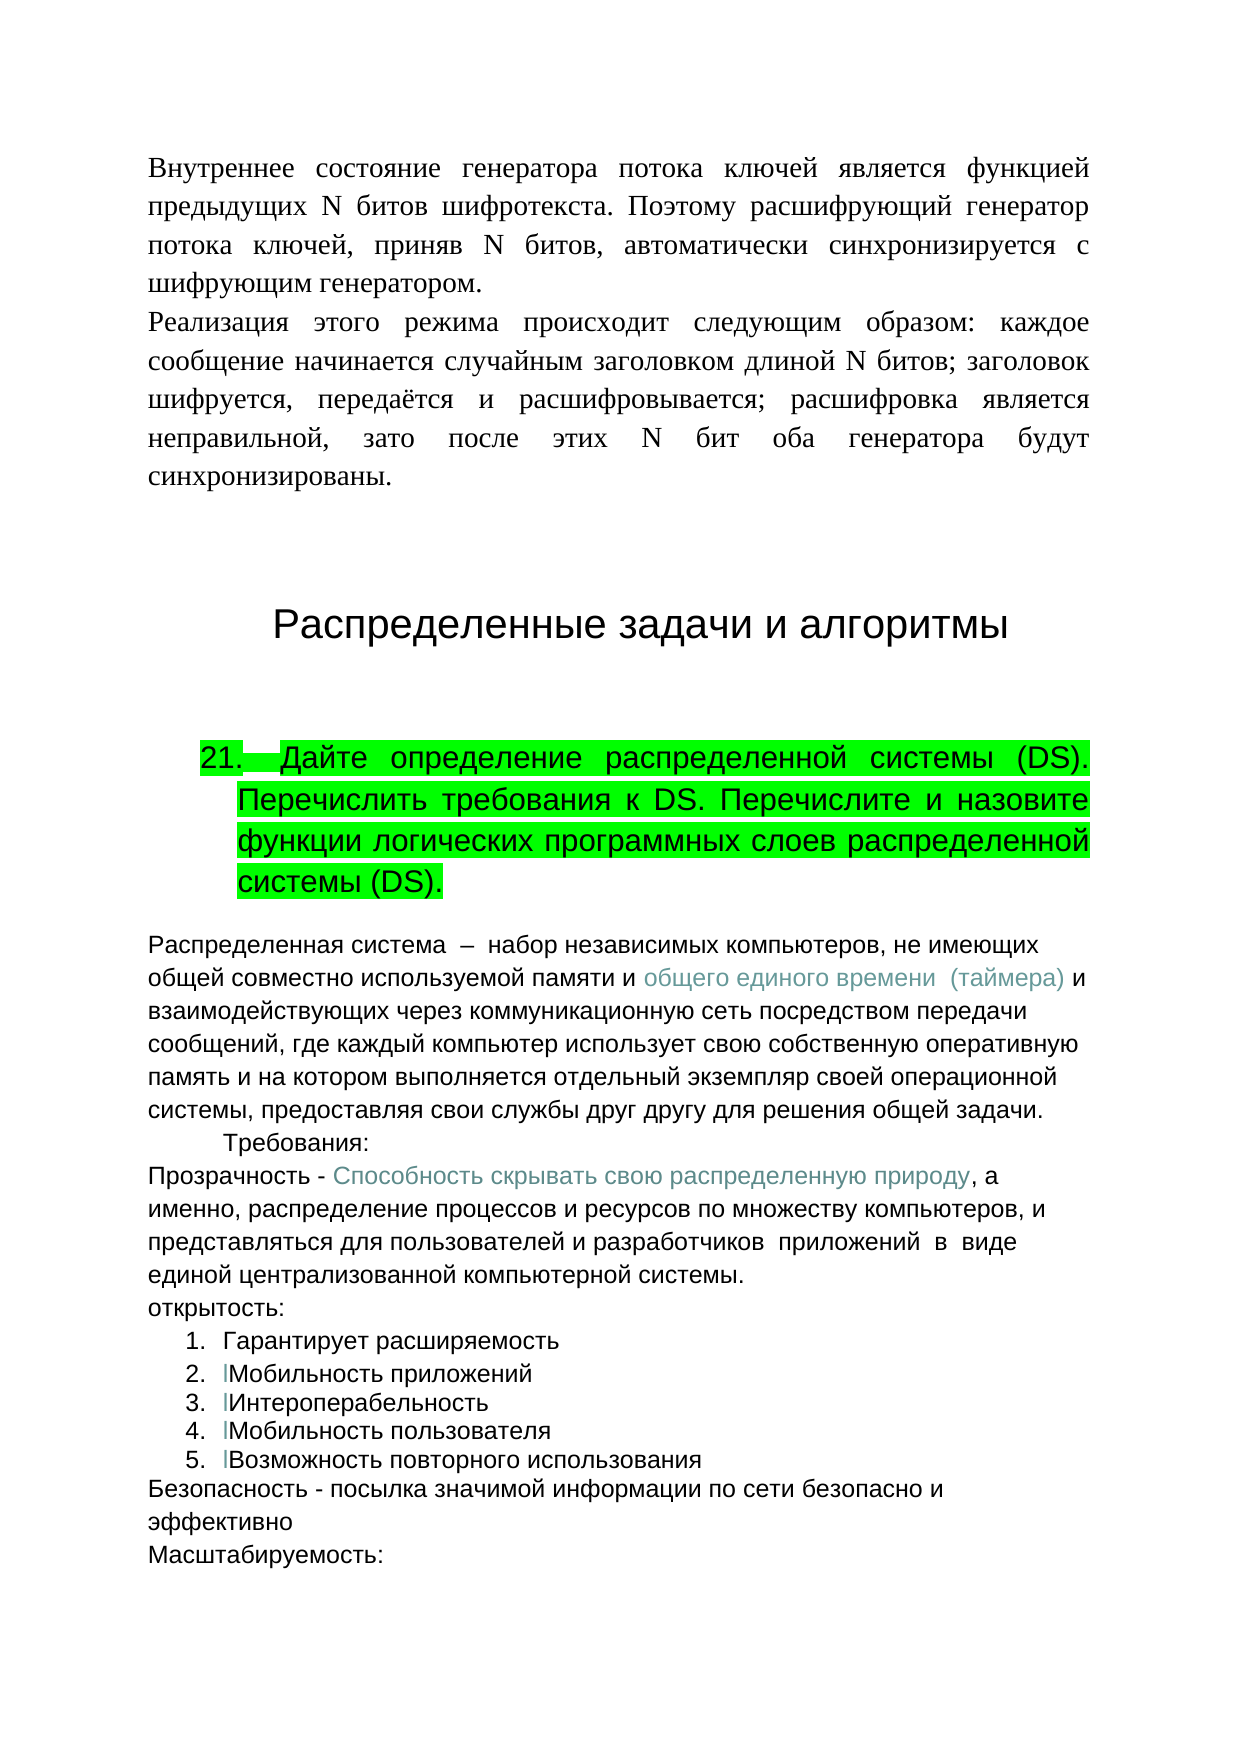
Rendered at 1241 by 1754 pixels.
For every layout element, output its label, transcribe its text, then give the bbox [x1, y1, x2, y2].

text Внутреннее состояние генератора потока ключей является функцией предыдущих N битов шифротекста. Поэтому расшифрующий генератор потока ключей, приняв N битов, автоматически синхронизируется с шифрующим генератором. [148, 150, 1090, 299]
text Распределенная система – набор независимых компьютеров, не имеющих общей совместно используемой памяти и общего единого времени (таймера) и взаимодействующих через коммуникационную сеть посредством передачи сообщений, где каждый компьютер использует свою собственную оперативную память и на котором выполняется отдельный экземпляр своей операционной системы, предоставляя свои службы друг другу для решения общей задачи. [148, 929, 1090, 1123]
text Требования: [148, 1128, 1090, 1156]
list lВозможность повторного использования [185, 1445, 1090, 1474]
list Гарантирует расширяемость [185, 1326, 1090, 1354]
subtitle Распределенные задачи и алгоритмы [191, 599, 1090, 647]
list lИнтероперабельность [185, 1388, 1090, 1416]
list lМобильность приложений [185, 1359, 1090, 1388]
text Масштабируемость: [148, 1540, 1090, 1569]
subtitle 21. Дайте определение распределенной системы (DS). Перечислить требования к DS. Перечислите и назовите функции логических программных слоев распределенной системы (DS). [200, 772, 1090, 899]
text Безопасность - посылка значимой информации по сети безопасно и эффективно [148, 1474, 1090, 1536]
subtitle 21. Дайте определение распределенной системы (DS). Перечислить требования к DS. Перечислите и назовите функции логических программных слоев распределенной системы (DS). [200, 739, 1090, 753]
list lМобильность пользователя [185, 1416, 1090, 1445]
text Прозрачность - Способность скрывать свою распределенную природу, а именно, распределение процессов и ресурсов по множеству компьютеров, и представляться для пользователей и разработчиков приложений в виде единой централизованной компьютерной системы. [148, 1161, 1090, 1288]
text открытость: [148, 1293, 1090, 1322]
text Реализация этого режима происходит следующим образом: каждое сообщение начинается случайным заголовком длиной N битов; заголовок шифруется, передаётся и расшифровывается; расшифровка является неправильной, зато после этих N бит оба генератора будут синхронизированы. [148, 304, 1090, 492]
